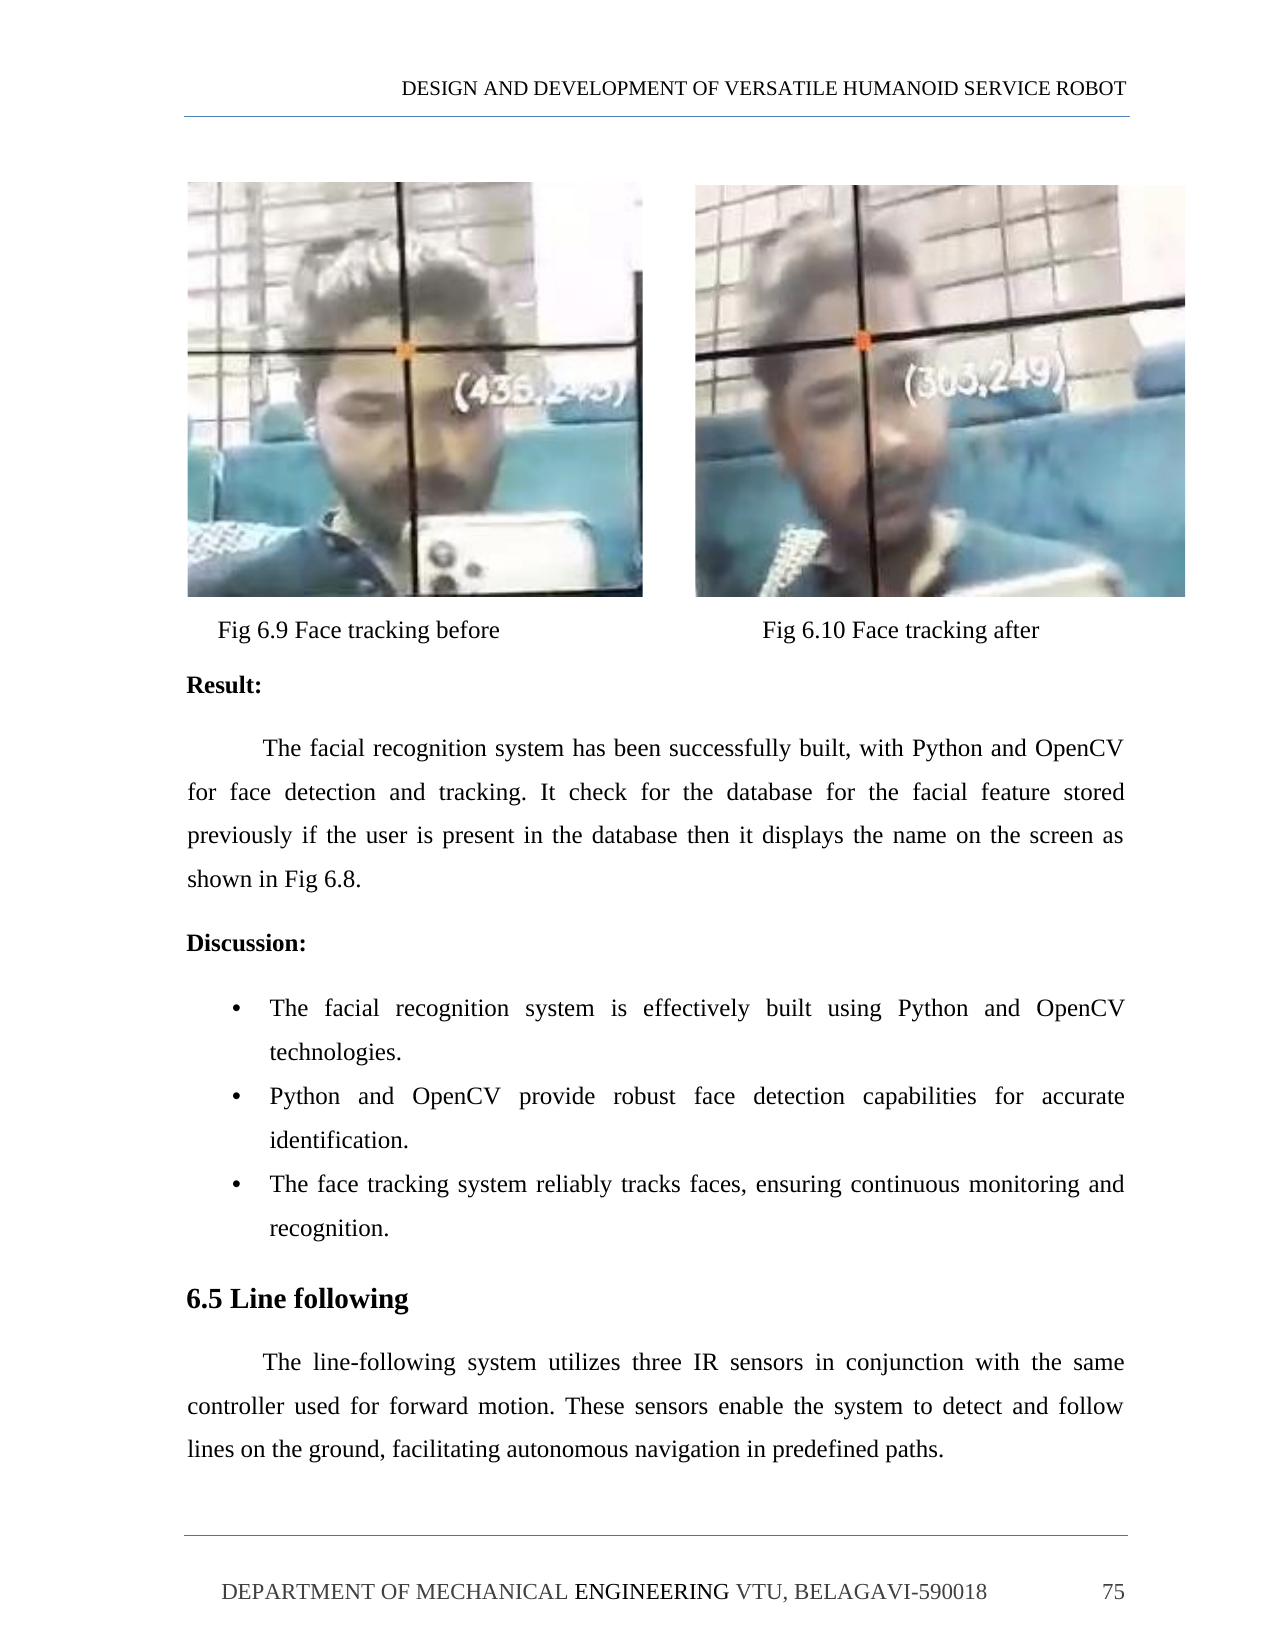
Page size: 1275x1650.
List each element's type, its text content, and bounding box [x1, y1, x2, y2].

list The facial recognition system is effectively built using Python and OpenCV technologies. [232, 993, 1126, 1066]
text Discussion: [186, 928, 1118, 957]
text The line-following system utilizes three IR sensors in conjunction with the same controller used for forward motion. These sensors enable the system to detect and follow lines on the ground, facilitating autonomous navigation in predefined paths. [187, 1347, 1126, 1463]
picture [695, 185, 1186, 597]
list Python and OpenCV provide robust face detection capabilities for accurate identification. [232, 1081, 1126, 1154]
text Fig 6.9 Face tracking before Fig 6.10 Face tracking after [186, 616, 1126, 644]
text Result: [186, 670, 1118, 699]
text The facial recognition system has been successfully built, with Python and OpenCV for face detection and tracking. It check for the database for the facial feature stored previously if the user is present in the database then it displays the name on the screen as shown in Fig 6.8. [187, 733, 1126, 893]
picture [187, 182, 643, 597]
list The face tracking system reliably tracks faces, ensuring continuous monitoring and recognition. [232, 1169, 1126, 1242]
subtitle 6.5 Line following [186, 1281, 1081, 1314]
